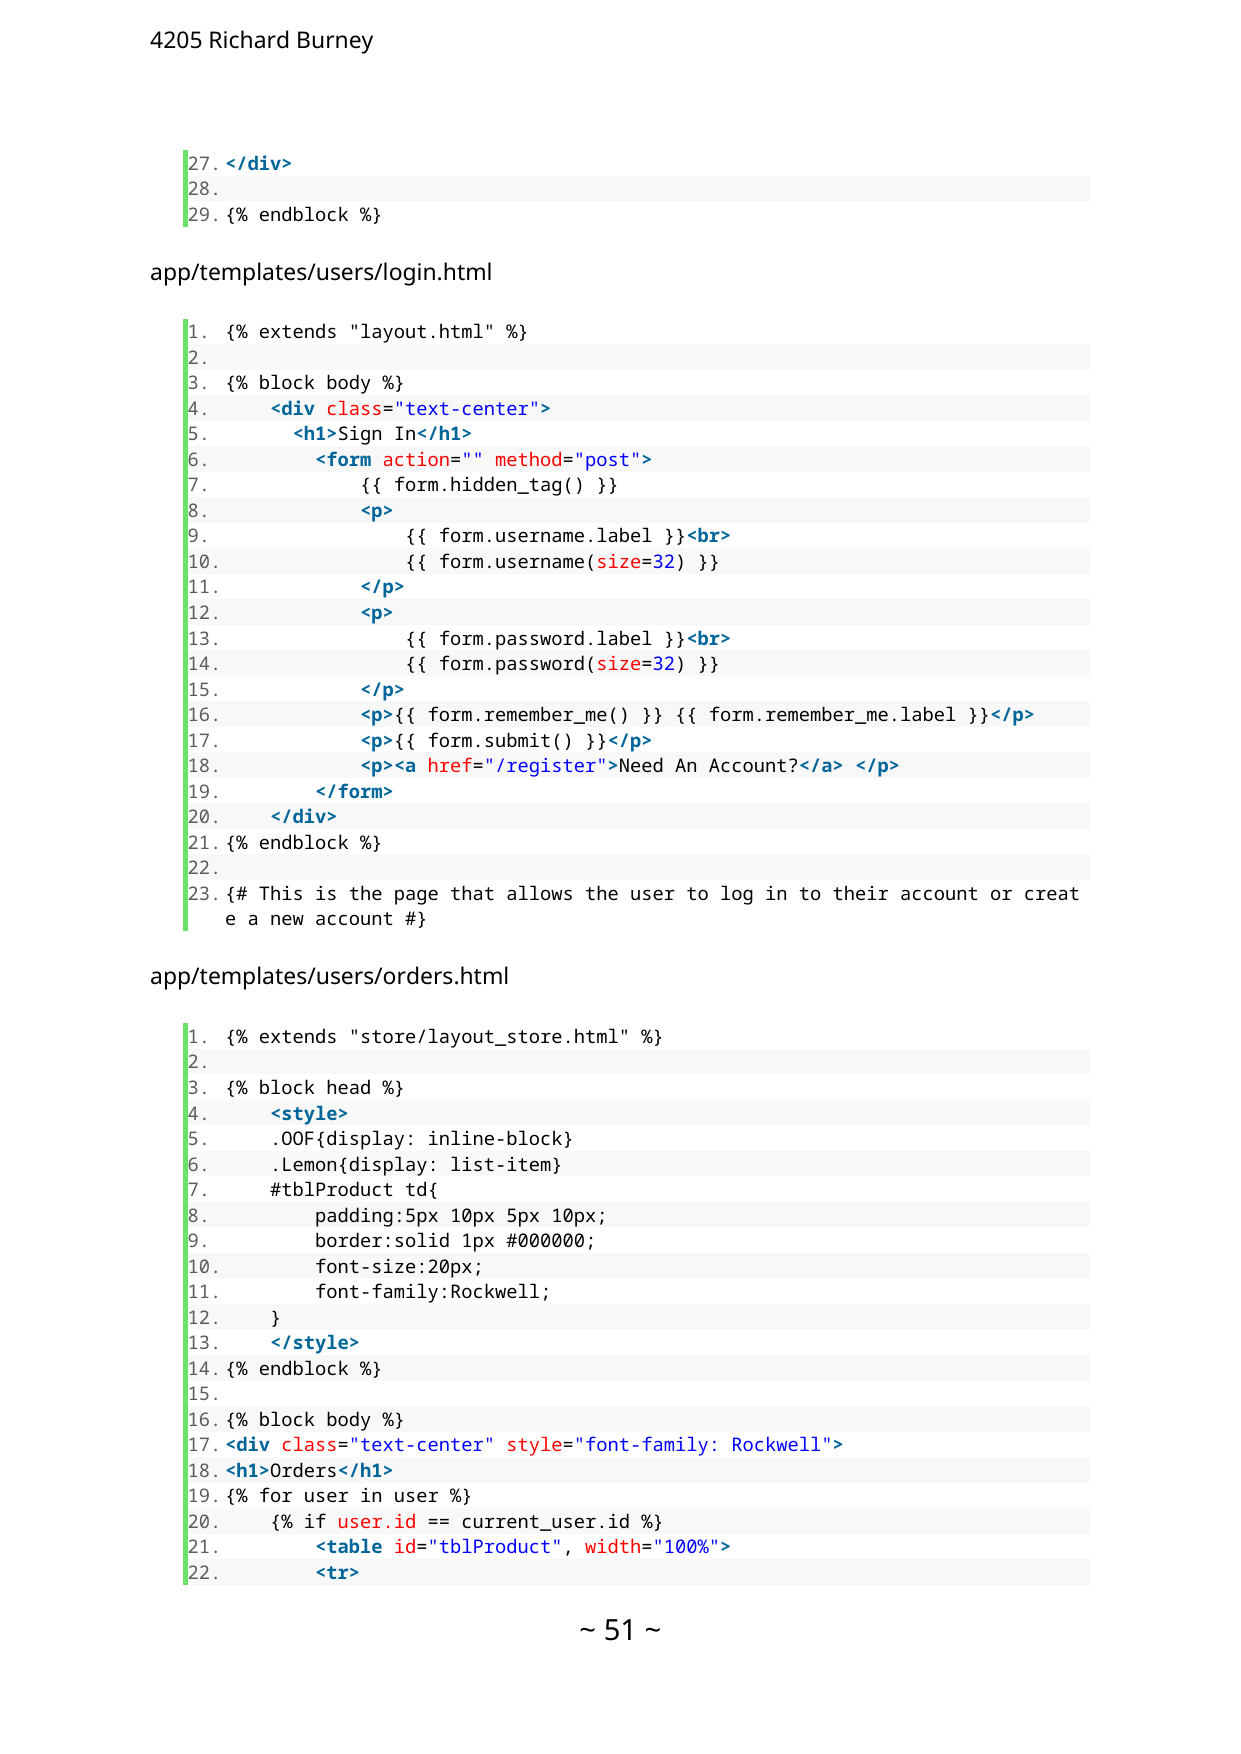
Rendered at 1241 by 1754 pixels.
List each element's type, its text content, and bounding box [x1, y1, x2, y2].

list {% block head %} [188, 1074, 1090, 1100]
list .OOF{display: inline-block} [188, 1125, 1090, 1151]
list <tr> [188, 1559, 1090, 1585]
list {{ form.hidden_tag() }} [188, 472, 1090, 497]
list font-family:Rockwell; [188, 1278, 1090, 1304]
list {% block body %} [188, 1406, 1090, 1432]
list <form action="" method="post"> [188, 446, 1090, 472]
list {% block body %} [188, 370, 1090, 395]
list {{ form.password(size=32) }} [188, 650, 1090, 676]
list {{ form.username(size=32) }} [188, 548, 1090, 574]
list </style> [188, 1329, 1090, 1355]
list <h1>Sign In</h1> [188, 421, 1090, 446]
list <table id="tblProduct", width="100%"> [188, 1534, 1090, 1559]
list border:solid 1px #000000; [188, 1227, 1090, 1253]
list </form> [188, 778, 1090, 803]
list <p>{{ form.submit() }}</p> [188, 727, 1090, 752]
list </div> [188, 803, 1090, 829]
list </p> [188, 676, 1090, 701]
list <p> [188, 497, 1090, 523]
text app/templates/users/orders.html [150, 960, 1090, 992]
list #tblProduct td{ [188, 1176, 1090, 1202]
list padding:5px 10px 5px 10px; [188, 1202, 1090, 1227]
list .Lemon{display: list-item} [188, 1151, 1090, 1176]
list {{ form.password.label }}<br> [188, 625, 1090, 650]
list {% extends "store/layout_store.html" %} [188, 1023, 1090, 1049]
list <p> [188, 599, 1090, 625]
list font-size:20px; [188, 1253, 1090, 1278]
list <style> [188, 1100, 1090, 1125]
list {% endblock %} [188, 829, 1090, 854]
list <div class="text-center"> [188, 395, 1090, 421]
list <div class="text-center" style="font-family: Rockwell"> [188, 1432, 1090, 1457]
list <p><a href="/register">Need An Account?</a> </p> [188, 752, 1090, 778]
list } [188, 1304, 1090, 1329]
list {% extends "layout.html" %} [188, 319, 1090, 344]
list </p> [188, 574, 1090, 599]
list <h1>Orders</h1> [188, 1457, 1090, 1483]
list </div> [188, 150, 1090, 176]
list {% for user in user %} [188, 1483, 1090, 1508]
list {% if user.id == current_user.id %} [188, 1508, 1090, 1534]
list {% endblock %} [188, 1355, 1090, 1381]
list {% endblock %} [188, 201, 1090, 227]
list <p>{{ form.remember_me() }} {{ form.remember_me.label }}</p> [188, 701, 1090, 727]
text app/templates/users/login.html [150, 256, 1090, 287]
list {# This is the page that allows the user to log in to their account or create a new account #} [188, 880, 1090, 931]
list {{ form.username.label }}<br> [188, 523, 1090, 548]
